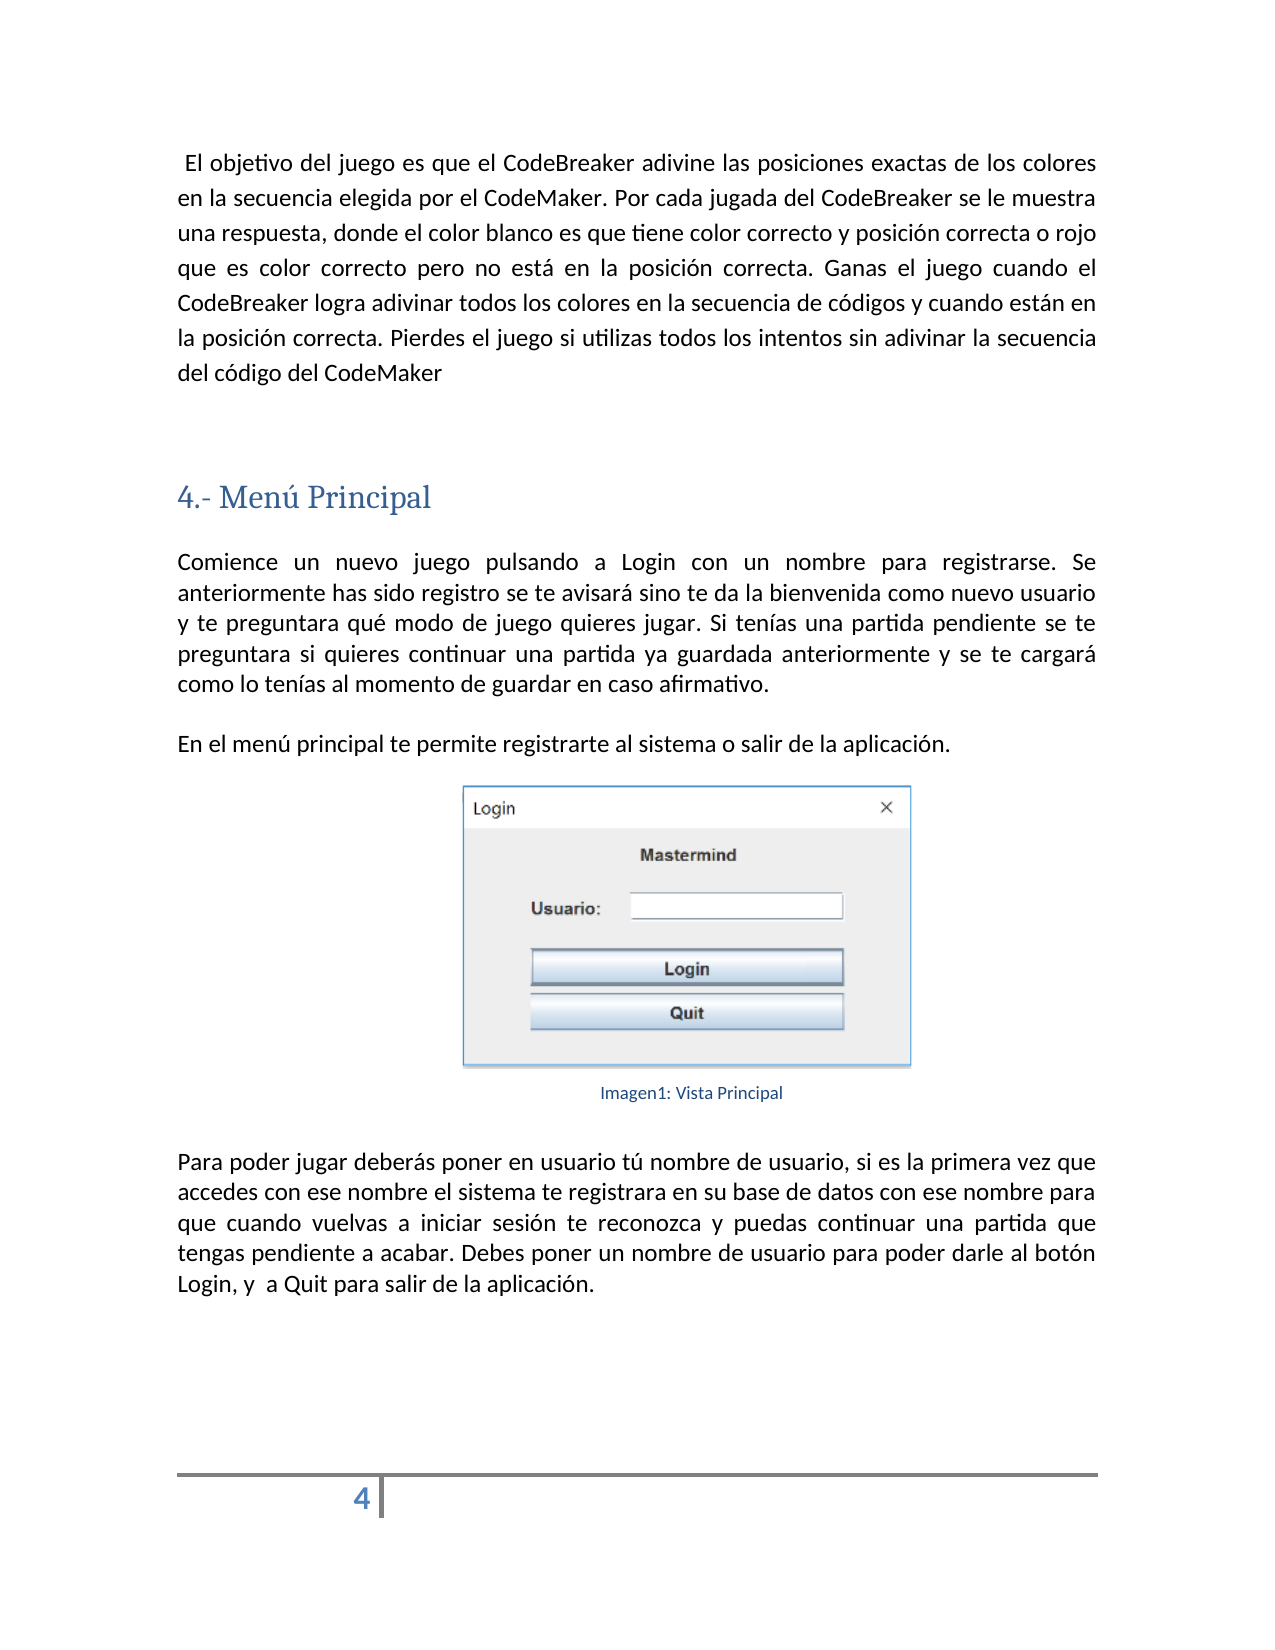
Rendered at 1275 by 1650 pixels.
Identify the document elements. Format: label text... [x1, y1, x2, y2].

subtitle 4.- Menú Principal [177, 479, 1098, 517]
text Para poder jugar deberás poner en usuario tú nombre de usuario, si es la primera vez que accedes con ese nombre el sistema te registrara en su base de datos con ese nombre para que cuando vuelvas a iniciar sesión te reconozca y puedas continuar una partida que tengas pendiente a acabar. Debes poner un nombre de usuario para poder darle al botón Login, y a Quit para salir de la aplicación. [177, 1146, 1098, 1299]
text En el menú principal te permite registrarte al sistema o salir de la aplicación. [177, 728, 1098, 759]
picture [462, 785, 912, 1069]
text Comience un nuevo juego pulsando a Login con un nombre para registrarse. Se anteriormente has sido registro se te avisará sino te da la bienvenida como nuevo usuario y te preguntara qué modo de juego quieres jugar. Si tenías una partida pendiente se te preguntara si quieres continuar una partida ya guardada anteriormente y se te cargará como lo tenías al momento de guardar en caso afirmativo. [177, 546, 1098, 699]
text El objetivo del juego es que el CodeBreaker adivine las posiciones exactas de los colores en la secuencia elegida por el CodeMaker. Por cada jugada del CodeBreaker se le muestra una respuesta, donde el color blanco es que tiene color correcto y posición correcta o rojo que es color correcto pero no está en la posición correcta. Ganas el juego cuando el CodeBreaker logra adivinar todos los colores en la secuencia de códigos y cuando están en la posición correcta. Pierdes el juego si utilizas todos los intentos sin adivinar la secuencia del código del CodeMaker [177, 148, 1098, 388]
